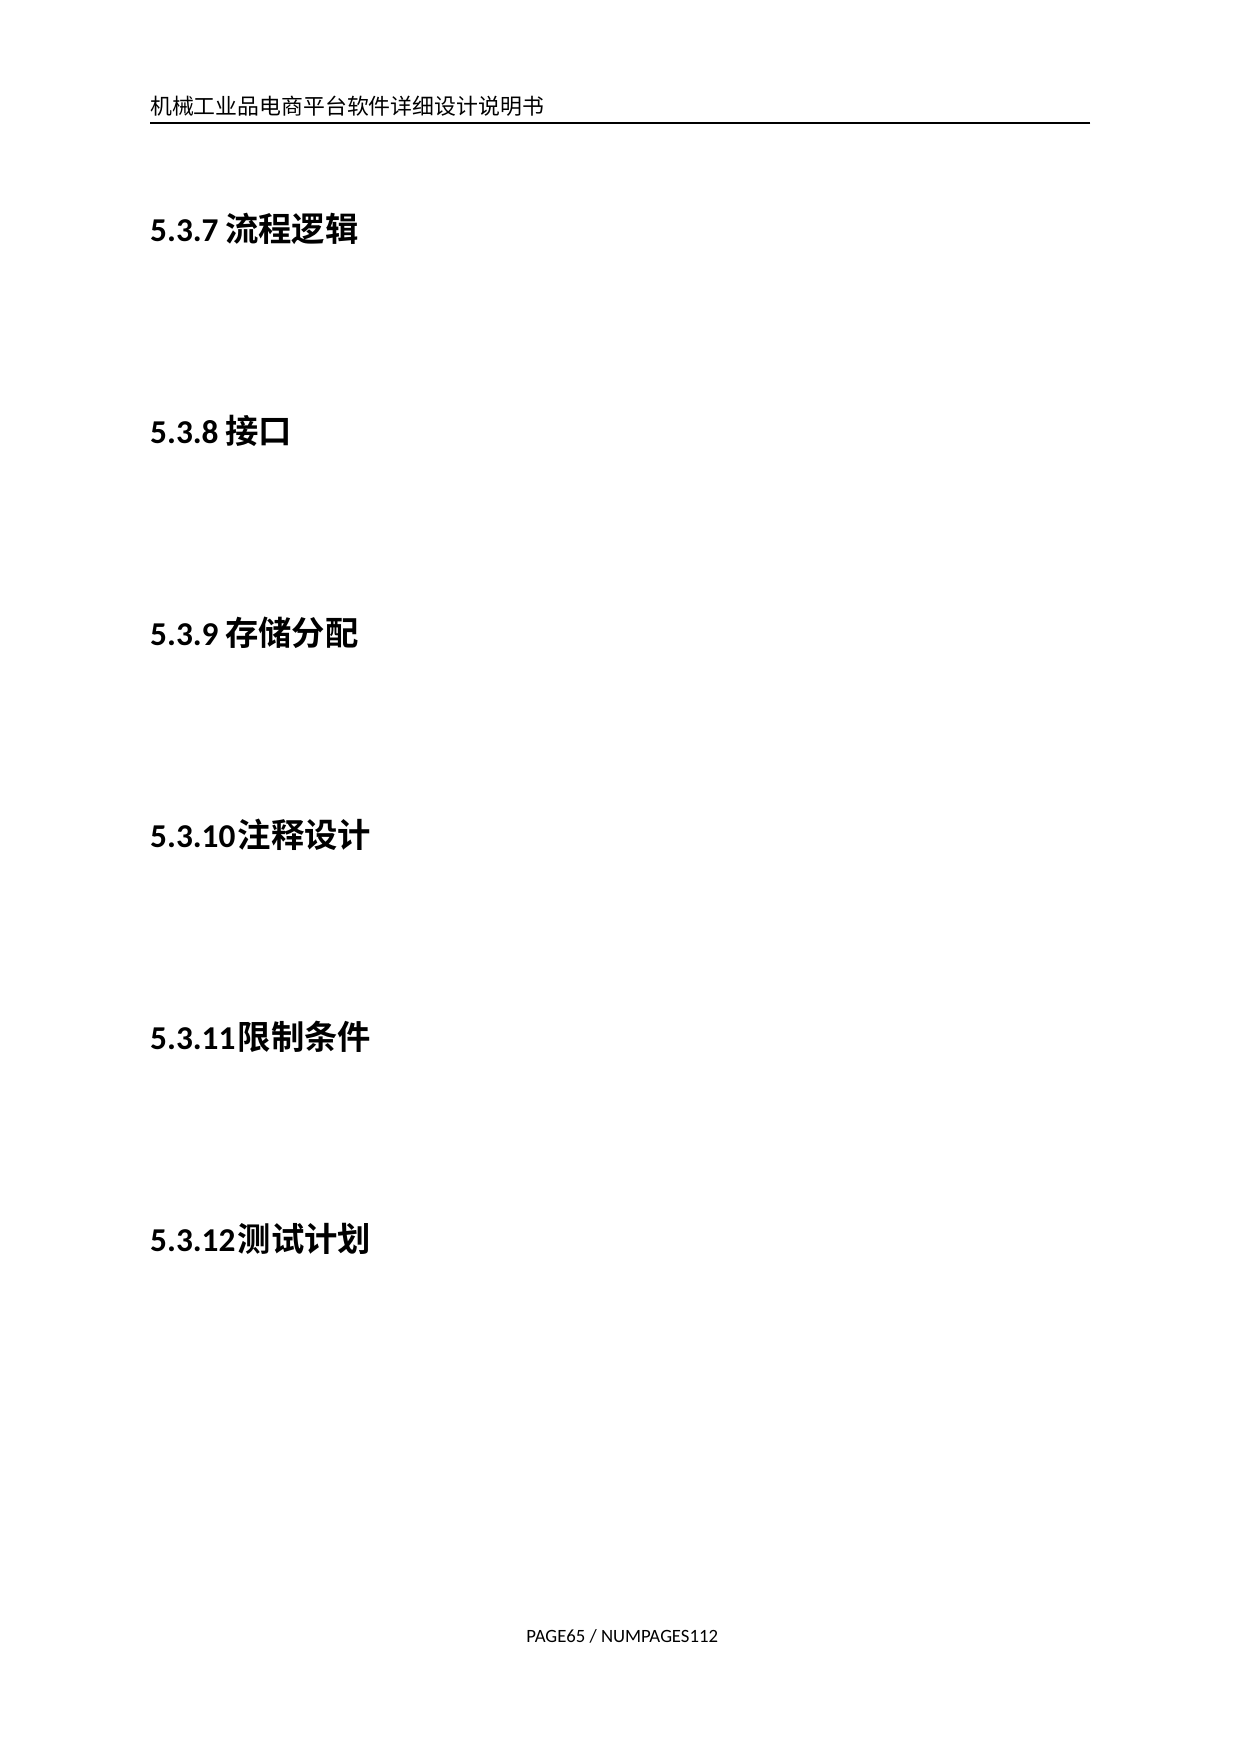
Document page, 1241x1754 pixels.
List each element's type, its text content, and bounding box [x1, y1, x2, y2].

subtitle 注释设计 [150, 800, 1090, 865]
subtitle 测试计划 [150, 1204, 1090, 1269]
subtitle 存储分配 [150, 598, 1090, 663]
subtitle 限制条件 [150, 1002, 1090, 1067]
subtitle 流程逻辑 [150, 194, 1090, 259]
subtitle 接口 [150, 396, 1090, 461]
